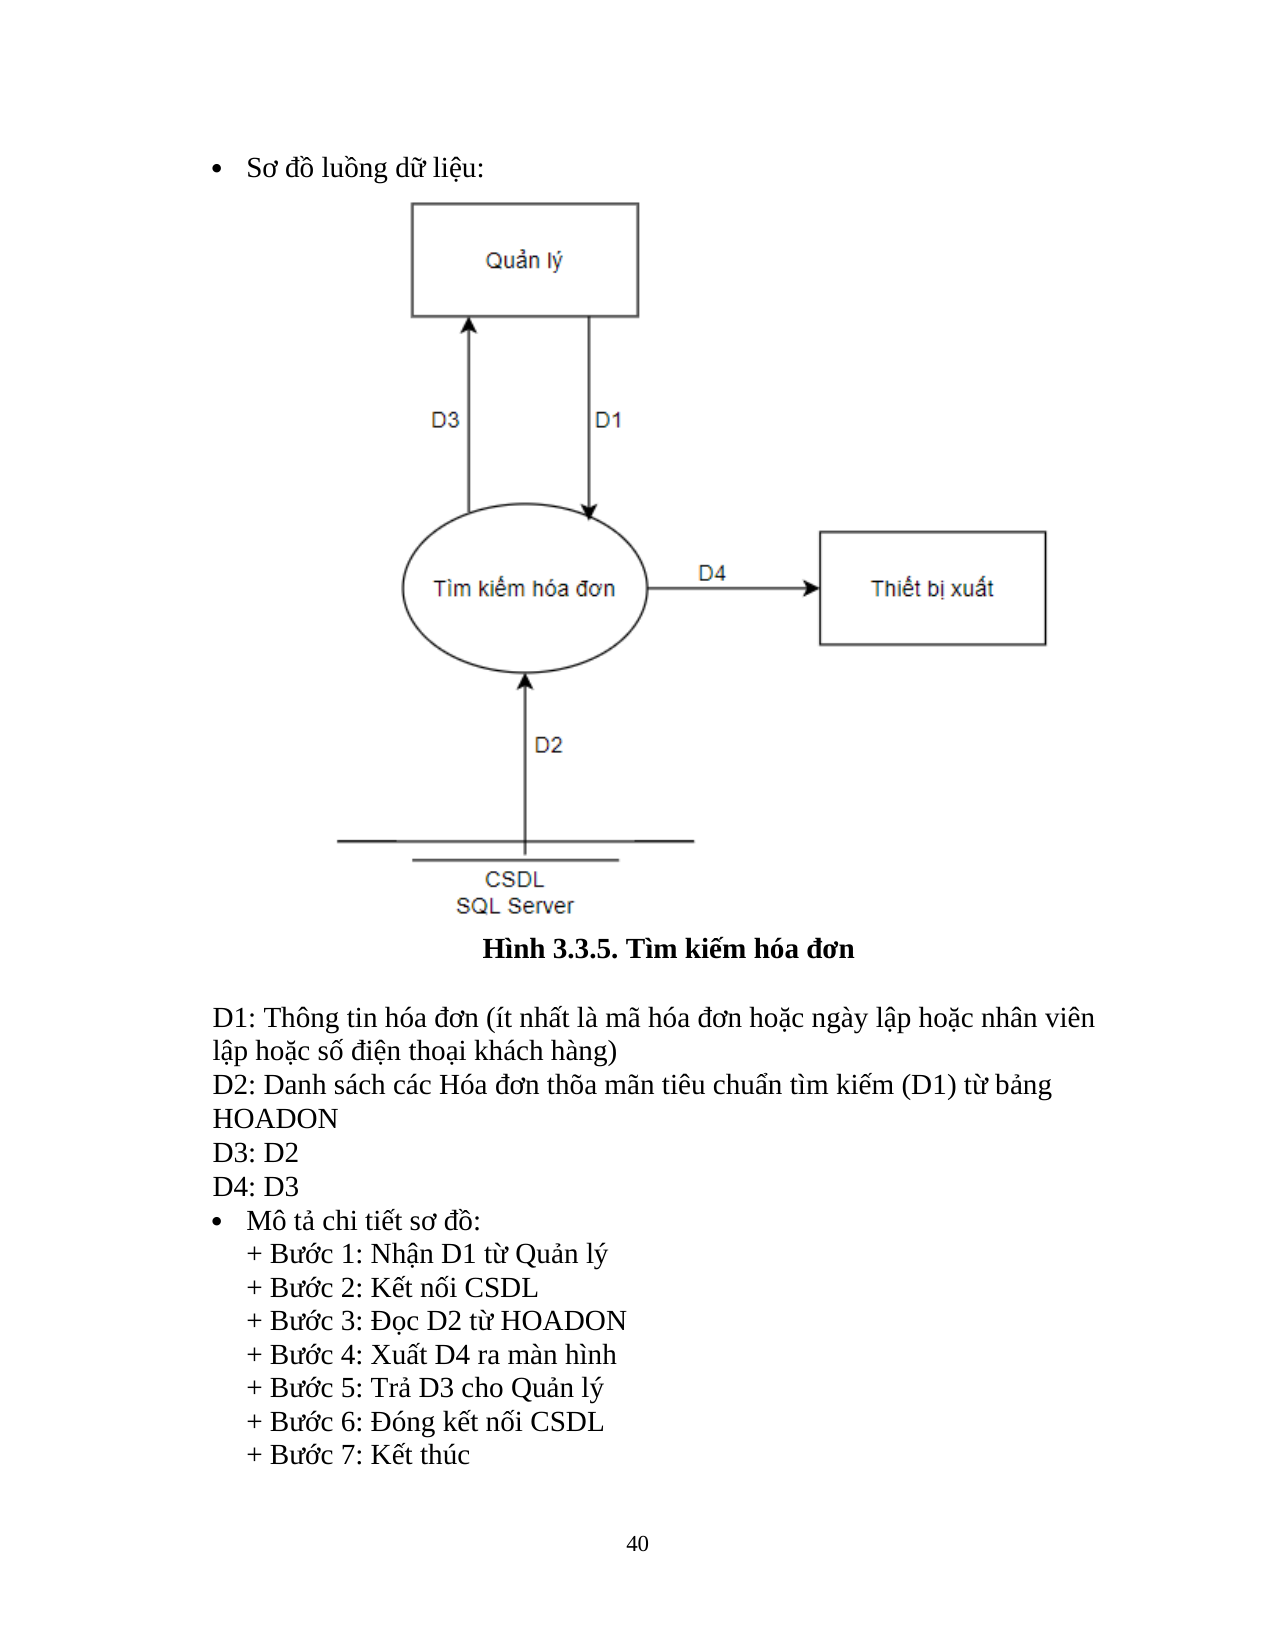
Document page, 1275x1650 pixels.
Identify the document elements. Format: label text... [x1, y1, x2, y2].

text D1: Thông tin hóa đơn (ít nhất là mã hóa đơn hoặc ngày lập hoặc nhân viên lập hoặc số điện thoại khách hàng) [212, 1000, 1125, 1067]
list + Bước 3: Đọc D2 từ HOADON [246, 1303, 1125, 1337]
list + Bước 4: Xuất D4 ra màn hình [246, 1337, 1125, 1370]
list + Bước 7: Kết thúc [246, 1437, 1125, 1471]
picture [281, 184, 1056, 931]
text D2: Danh sách các Hóa đơn thõa mãn tiêu chuẩn tìm kiếm (D1) từ bảng HOADON [212, 1067, 1125, 1134]
text D3: D2 [212, 1135, 1125, 1168]
text D4: D3 [212, 1169, 1125, 1202]
list Sơ đồ luồng dữ liệu: [212, 150, 1125, 184]
list Mô tả chi tiết sơ đồ: [212, 1203, 1125, 1236]
list + Bước 5: Trả D3 cho Quản lý [246, 1370, 1125, 1404]
list + Bước 6: Đóng kết nối CSDL [246, 1404, 1125, 1437]
text Hình 3.3.5. Tìm kiếm hóa đơn [212, 932, 1125, 965]
list + Bước 1: Nhận D1 từ Quản lý [246, 1236, 1125, 1270]
list + Bước 2: Kết nối CSDL [246, 1270, 560, 1303]
